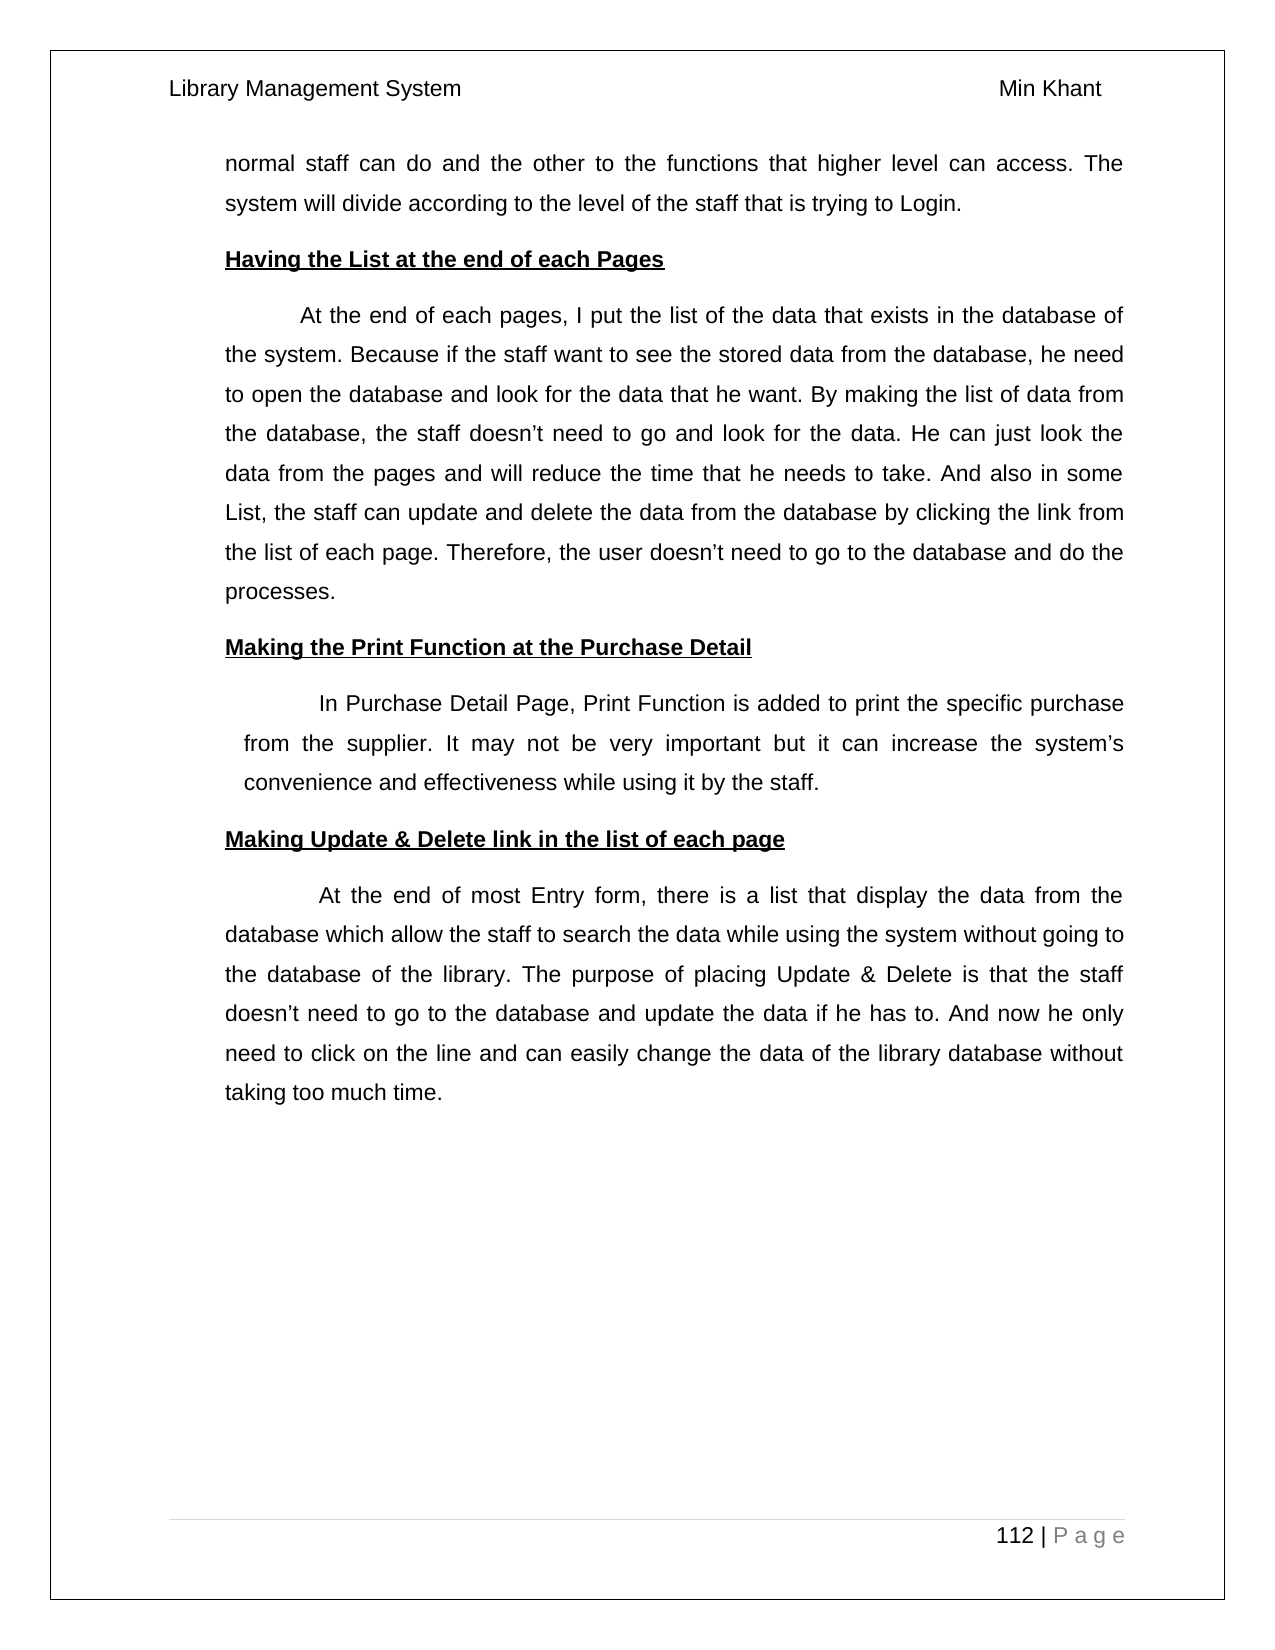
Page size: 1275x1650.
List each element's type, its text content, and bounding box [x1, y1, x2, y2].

text At the end of most Entry form, there is a list that display the data from the database which allow the staff to search the data while using the system without going to the database of the library. The purpose of placing Update & Delete is that the staff doesn’t need to go to the database and update the data if he has to. And now he only need to click on the line and can easily change the data of the library database without taking too much time. [225, 882, 1125, 1105]
text Having the List at the end of each Pages [225, 246, 1125, 272]
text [225, 150, 1125, 216]
text Making the Print Function at the Purchase Detail [225, 634, 1125, 661]
text At the end of each pages, I put the list of the data that exists in the database of the system. Because if the staff want to see the stored data from the database, he need to open the database and look for the data that he want. By making the list of data from the database, the staff doesn’t need to go and look for the data. He can just look the data from the pages and will reduce the time that he needs to take. And also in some List, the staff can update and delete the data from the database by clicking the link from the list of each page. Therefore, the user doesn’t need to go to the database and do the processes. [225, 302, 1125, 604]
text In Purchase Detail Page, Print Function is added to print the specific purchase from the supplier. It may not be very important but it can increase the system’s convenience and effectiveness while using it by the staff. [244, 690, 1125, 796]
text Making Update & Delete link in the list of each page [225, 826, 1125, 852]
